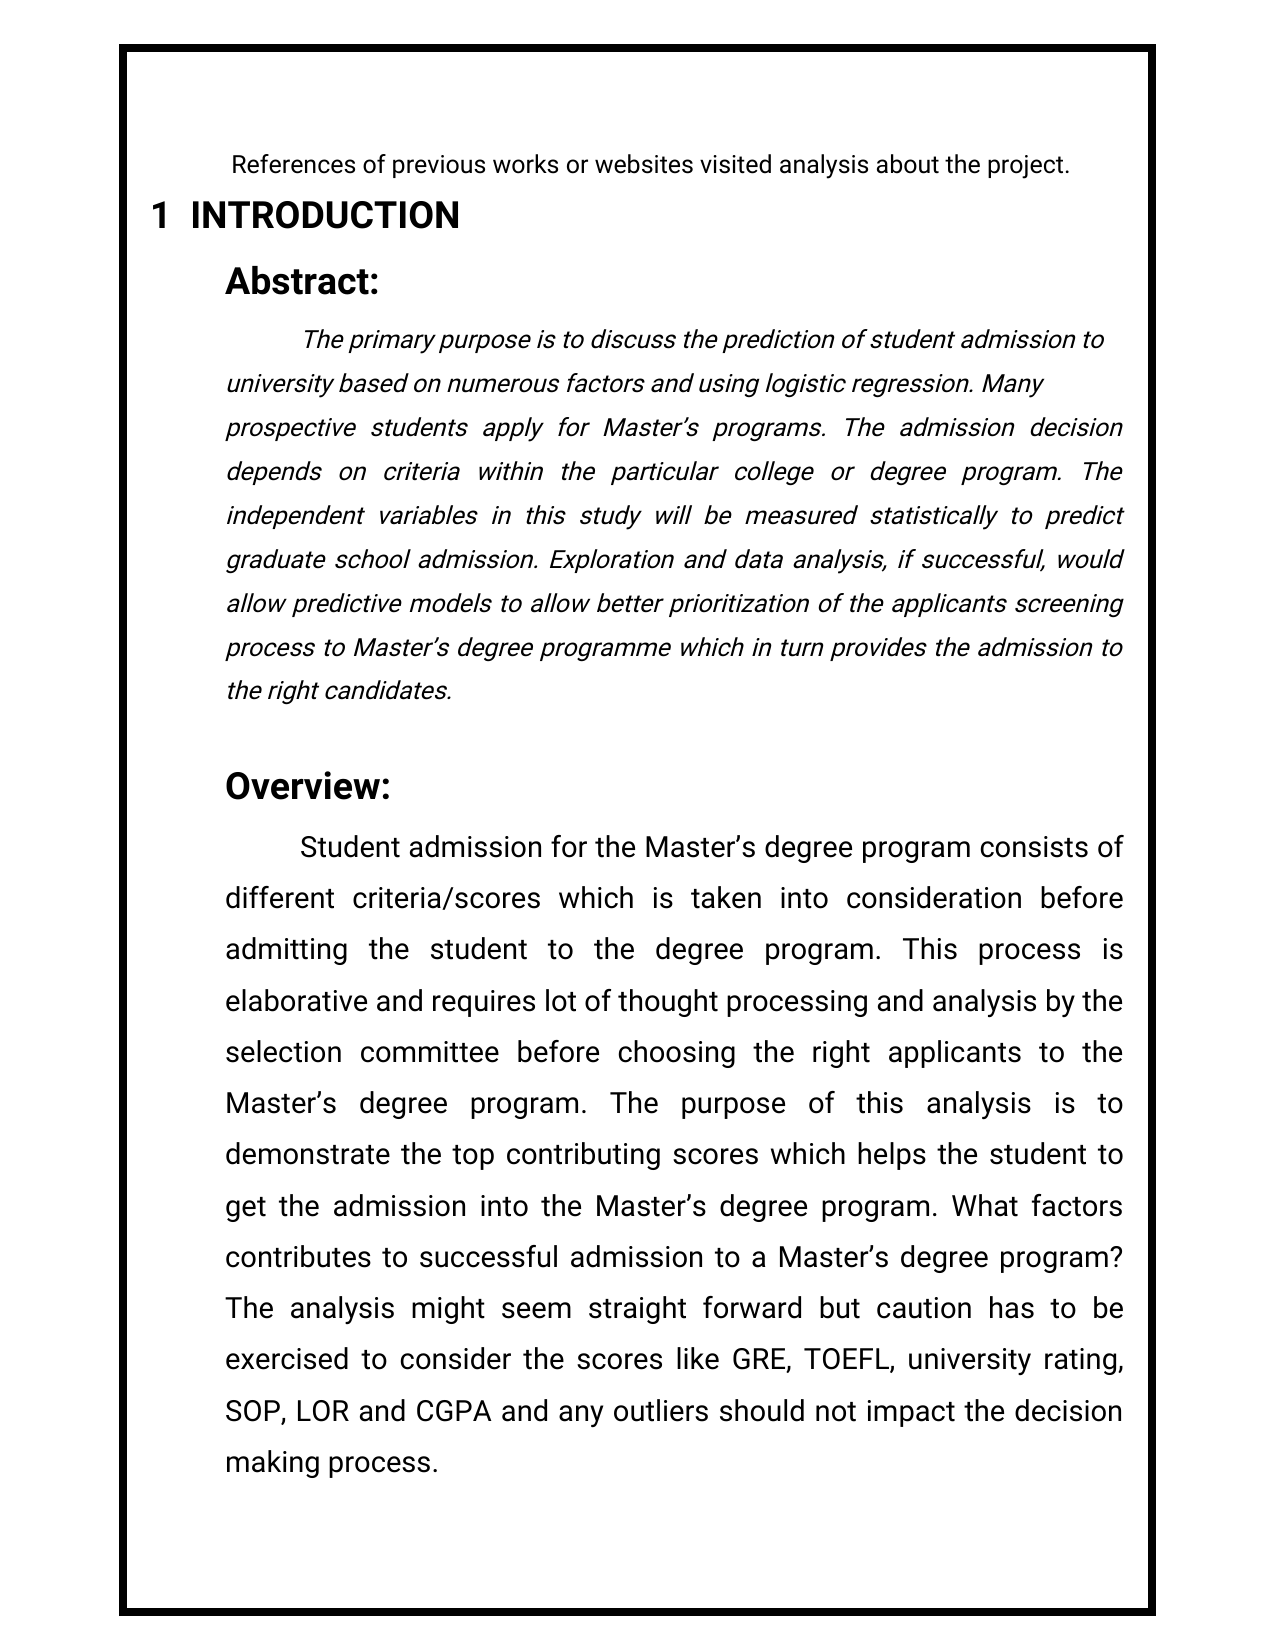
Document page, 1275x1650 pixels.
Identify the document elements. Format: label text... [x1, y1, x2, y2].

text 1 INTRODUCTION [150, 194, 1125, 238]
text Abstract: [150, 260, 1125, 304]
text Student admission for the Master’s degree program consists of different criteria/scores which is taken into consideration before admitting the student to the degree program. This process is elaborative and requires lot of thought processing and analysis by the selection committee before choosing the right applicants to the Master’s degree program. The purpose of this analysis is to demonstrate the top contributing scores which helps the student to get the admission into the Master’s degree program. What factors contributes to successful admission to a Master’s degree program? The analysis might seem straight forward but caution has to be exercised to consider the scores like GRE, TOEFL, university rating, SOP, LOR and CGPA and any outliers should not impact the decision making process. [225, 830, 1125, 1479]
text university based on numerous factors and using logistic regression. Many [150, 369, 1125, 399]
text prospective students apply for Master’s programs. The admission decision depends on criteria within the particular college or degree program. The independent variables in this study will be measured statistically to predict graduate school admission. Exploration and data analysis, if successful, would allow predictive models to allow better prioritization of the applicants screening process to Master’s degree programme which in turn provides the admission to the right candidates. [225, 413, 1125, 706]
text The primary purpose is to discuss the prediction of student admission to [150, 326, 1125, 355]
text Overview: [225, 764, 1125, 808]
text References of previous works or websites visited analysis about the project. [150, 150, 1125, 179]
